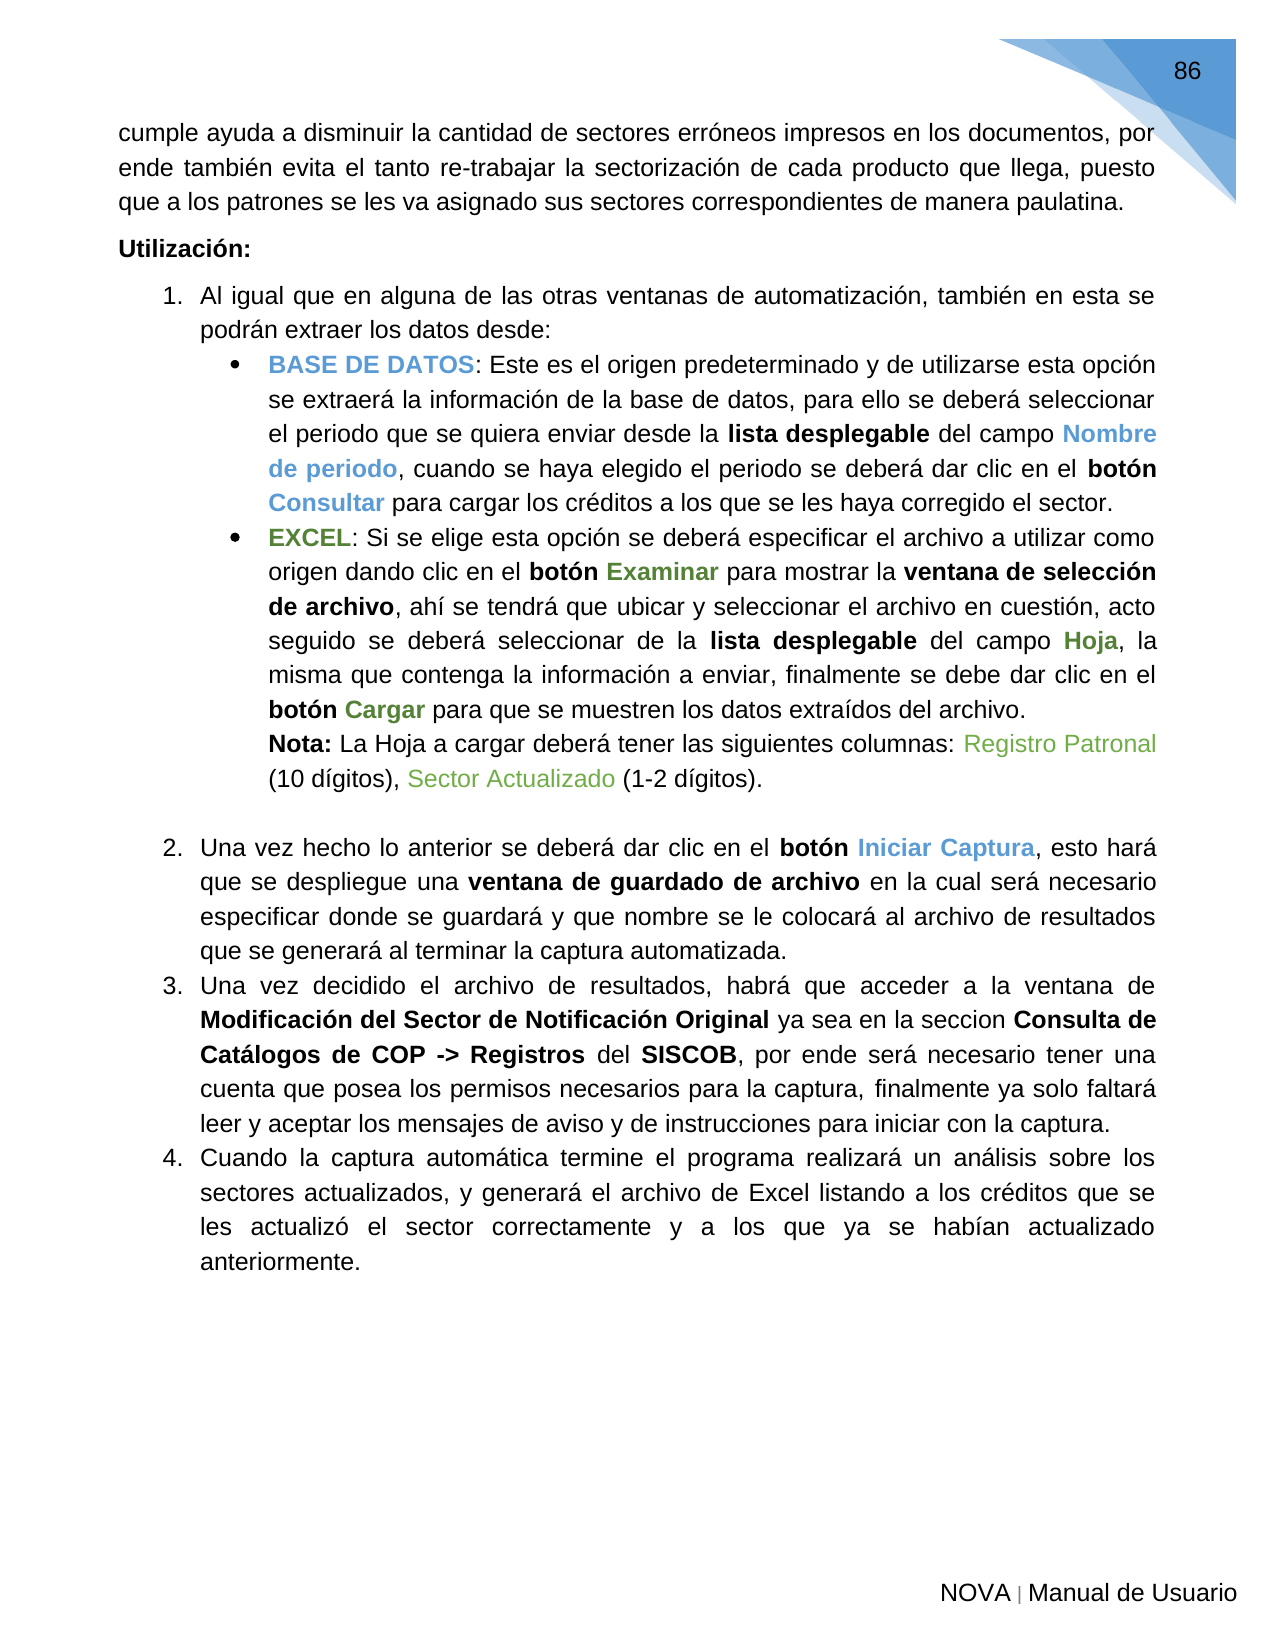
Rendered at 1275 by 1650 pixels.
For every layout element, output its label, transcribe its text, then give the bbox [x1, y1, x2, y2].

list Cuando la captura automática termine el programa realizará un análisis sobre los sectores actualizados, y generará el archivo de Excel listando a los créditos que se les actualizó el sector correctamente y a los que ya se habían actualizado anteriormente. [162, 1143, 1157, 1275]
text Utilización: [118, 234, 1157, 263]
list Nota: La Hoja a cargar deberá tener las siguientes columnas: Registro Patronal (10 dígitos), Sector Actualizado (1-2 dígitos). [268, 729, 1157, 793]
list EXCEL: Si se elige esta opción se deberá especificar el archivo a utilizar como origen dando clic en el botón Examinar para mostrar la ventana de selección de archivo, ahí se tendrá que ubicar y seleccionar el archivo en cuestión, acto seguido se deberá seleccionar de la lista desplegable del campo Hoja, la misma que contenga la información a enviar, finalmente se debe dar clic en el botón Cargar para que se muestren los datos extraídos del archivo. [231, 522, 1157, 724]
list Una vez hecho lo anterior se deberá dar clic en el botón Iniciar Captura, esto hará que se despliegue una ventana de guardado de archivo en la cual será necesario especificar donde se guardará y que nombre se le colocará al archivo de resultados que se generará al terminar la captura automatizada. [162, 833, 1157, 965]
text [118, 118, 1157, 216]
picture [997, 39, 1236, 205]
list Una vez decidido el archivo de resultados, habrá que acceder a la ventana de Modificación del Sector de Notificación Original ya sea en la seccion Consulta de Catálogos de COP -> Registros del SISCOB, por ende será necesario tener una cuenta que posea los permisos necesarios para la captura, finalmente ya solo faltará leer y aceptar los mensajes de aviso y de instrucciones para iniciar con la captura. [162, 971, 1157, 1137]
list Al igual que en alguna de las otras ventanas de automatización, también en esta se podrán extraer los datos desde: [162, 281, 1157, 344]
list BASE DE DATOS: Este es el origen predeterminado y de utilizarse esta opción se extraerá la información de la base de datos, para ello se deberá seleccionar el periodo que se quiera enviar desde la lista desplegable del campo Nombre de periodo, cuando se haya elegido el periodo se deberá dar clic en el botón Consultar para cargar los créditos a los que se les haya corregido el sector. [231, 350, 1157, 517]
